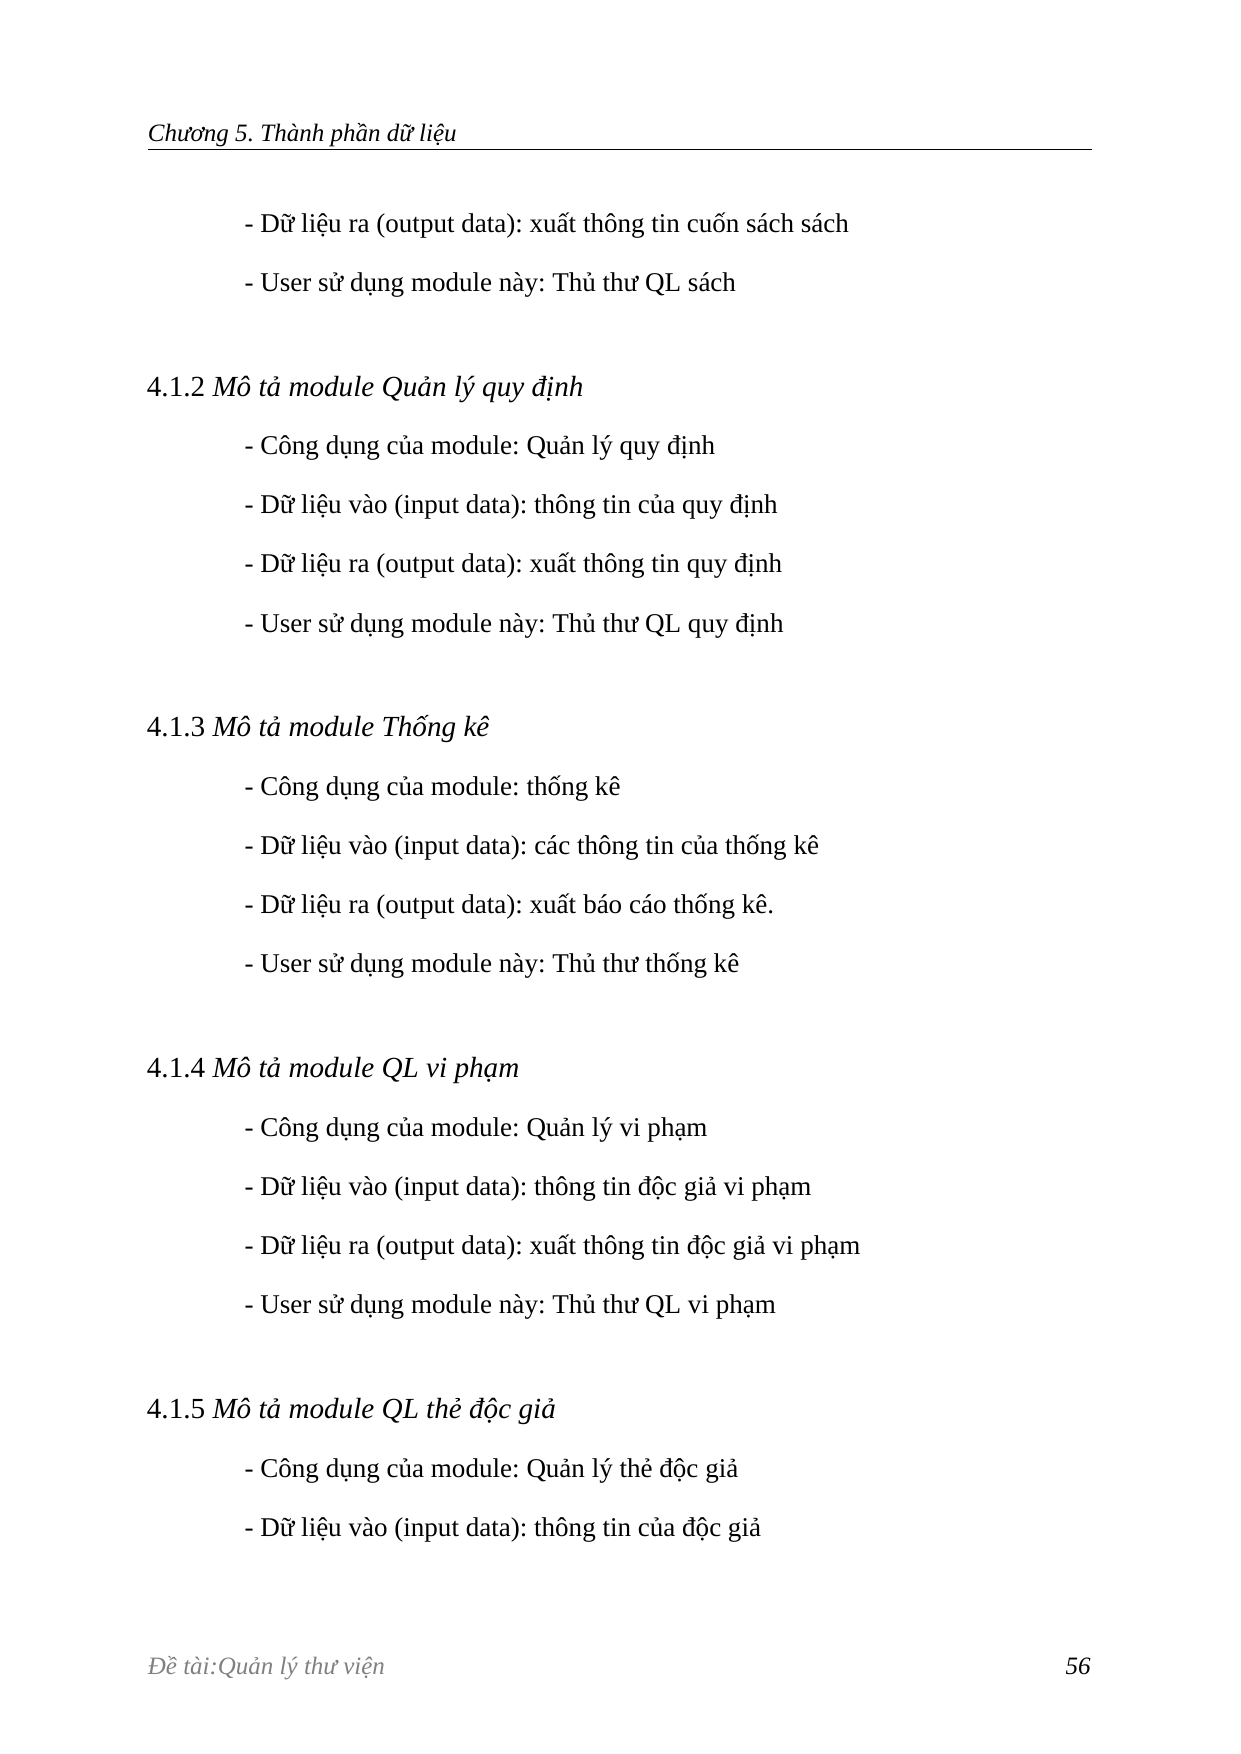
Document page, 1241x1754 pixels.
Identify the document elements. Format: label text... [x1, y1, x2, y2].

text - Dữ liệu vào (input data): thông tin độc giả vi phạm [244, 1170, 1092, 1201]
text - Dữ liệu vào (input data): các thông tin của thống kê [244, 829, 1092, 860]
text - Dữ liệu ra (output data): xuất thông tin quy định [244, 548, 1092, 579]
subtitle Mô tả module Quản lý quy định [147, 363, 1092, 404]
text - Dữ liệu vào (input data): thông tin của độc giả [244, 1511, 1092, 1542]
text - User sử dụng module này: Thủ thư thống kê [244, 948, 1092, 979]
text - Dữ liệu ra (output data): xuất báo cáo thống kê. [244, 888, 1092, 919]
text - User sử dụng module này: Thủ thư QL vi phạm [244, 1288, 1092, 1319]
subtitle Mô tả module QL thẻ độc giả [147, 1385, 1092, 1427]
text - Dữ liệu ra (output data): xuất thông tin độc giả vi phạm [244, 1229, 1092, 1260]
text - Công dụng của module: Quản lý thẻ độc giả [244, 1452, 1092, 1483]
text - User sử dụng module này: Thủ thư QL quy định [244, 607, 1092, 638]
text - Dữ liệu vào (input data): thông tin của quy định [244, 488, 1092, 519]
subtitle Mô tả module Thống kê [147, 703, 1092, 745]
subtitle Mô tả module QL vi phạm [147, 1044, 1092, 1086]
text - Công dụng của module: Quản lý quy định [244, 429, 1092, 460]
text - User sử dụng module này: Thủ thư QL sách [244, 266, 1092, 297]
text - Công dụng của module: thống kê [244, 770, 1092, 801]
text - Dữ liệu ra (output data): xuất thông tin cuốn sách sách [244, 207, 1092, 238]
text - Công dụng của module: Quản lý vi phạm [244, 1111, 1092, 1142]
